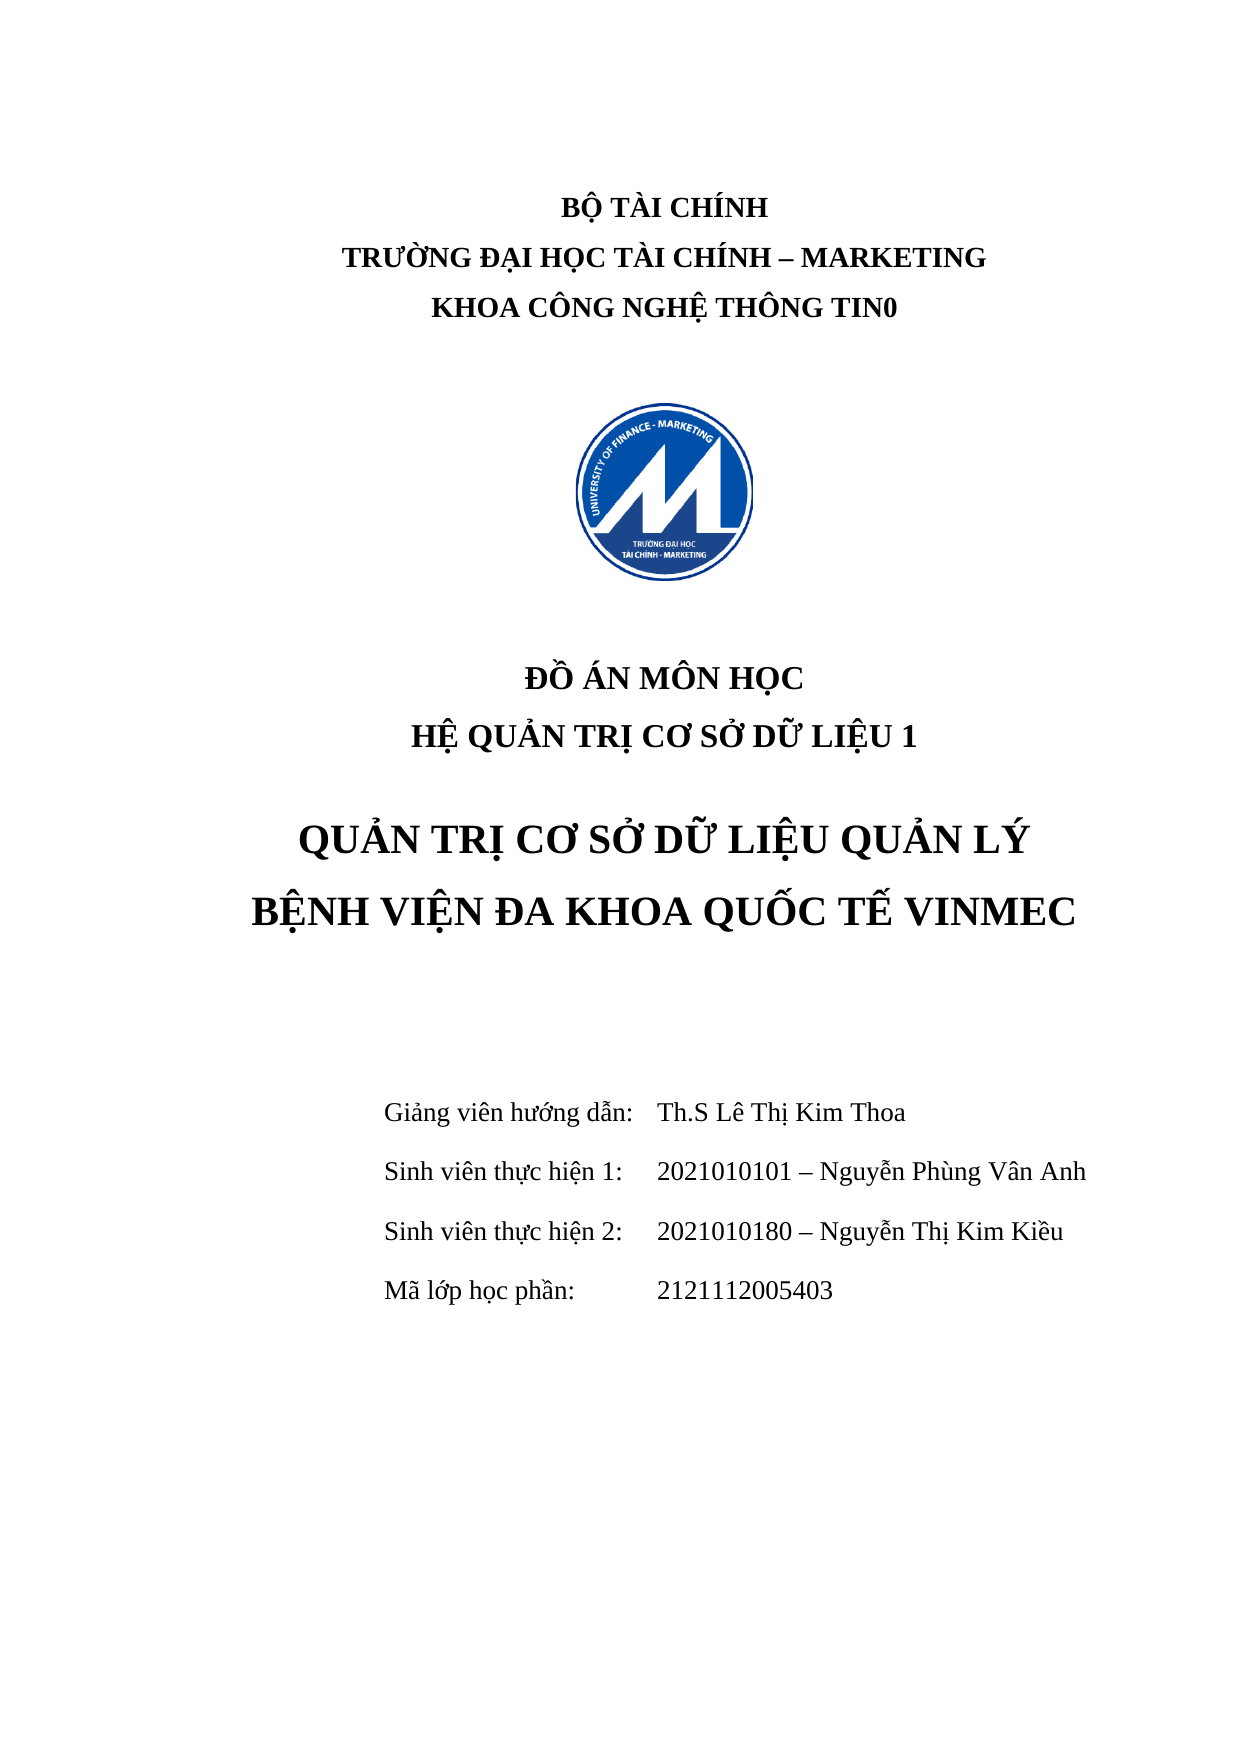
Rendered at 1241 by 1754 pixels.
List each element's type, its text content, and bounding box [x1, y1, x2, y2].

text QUẢN TRỊ CƠ SỞ DỮ LIỆU QUẢN LÝ BỆNH VIỆN ĐA KHOA QUỐC TẾ VINMEC [207, 815, 1122, 935]
text Giảng viên hướng dẫn: Th.S Lê Thị Kim Thoa [384, 1096, 1122, 1127]
text Mã lớp học phần: 2121112005403 [384, 1274, 1122, 1305]
picture [575, 403, 753, 581]
text Sinh viên thực hiện 2: 2021010180 – Nguyễn Thị Kim Kiều [384, 1214, 1122, 1246]
text Sinh viên thực hiện 1: 2021010101 – Nguyễn Phùng Vân Anh [384, 1155, 1122, 1187]
text ĐỒ ÁN MÔN HỌC HỆ QUẢN TRỊ CƠ SỞ DỮ LIỆU 1 [207, 658, 1122, 754]
text BỘ TÀI CHÍNH TRƯỜNG ĐẠI HỌC TÀI CHÍNH – MARKETING KHOA CÔNG NGHỆ THÔNG TIN0 [207, 190, 1122, 324]
